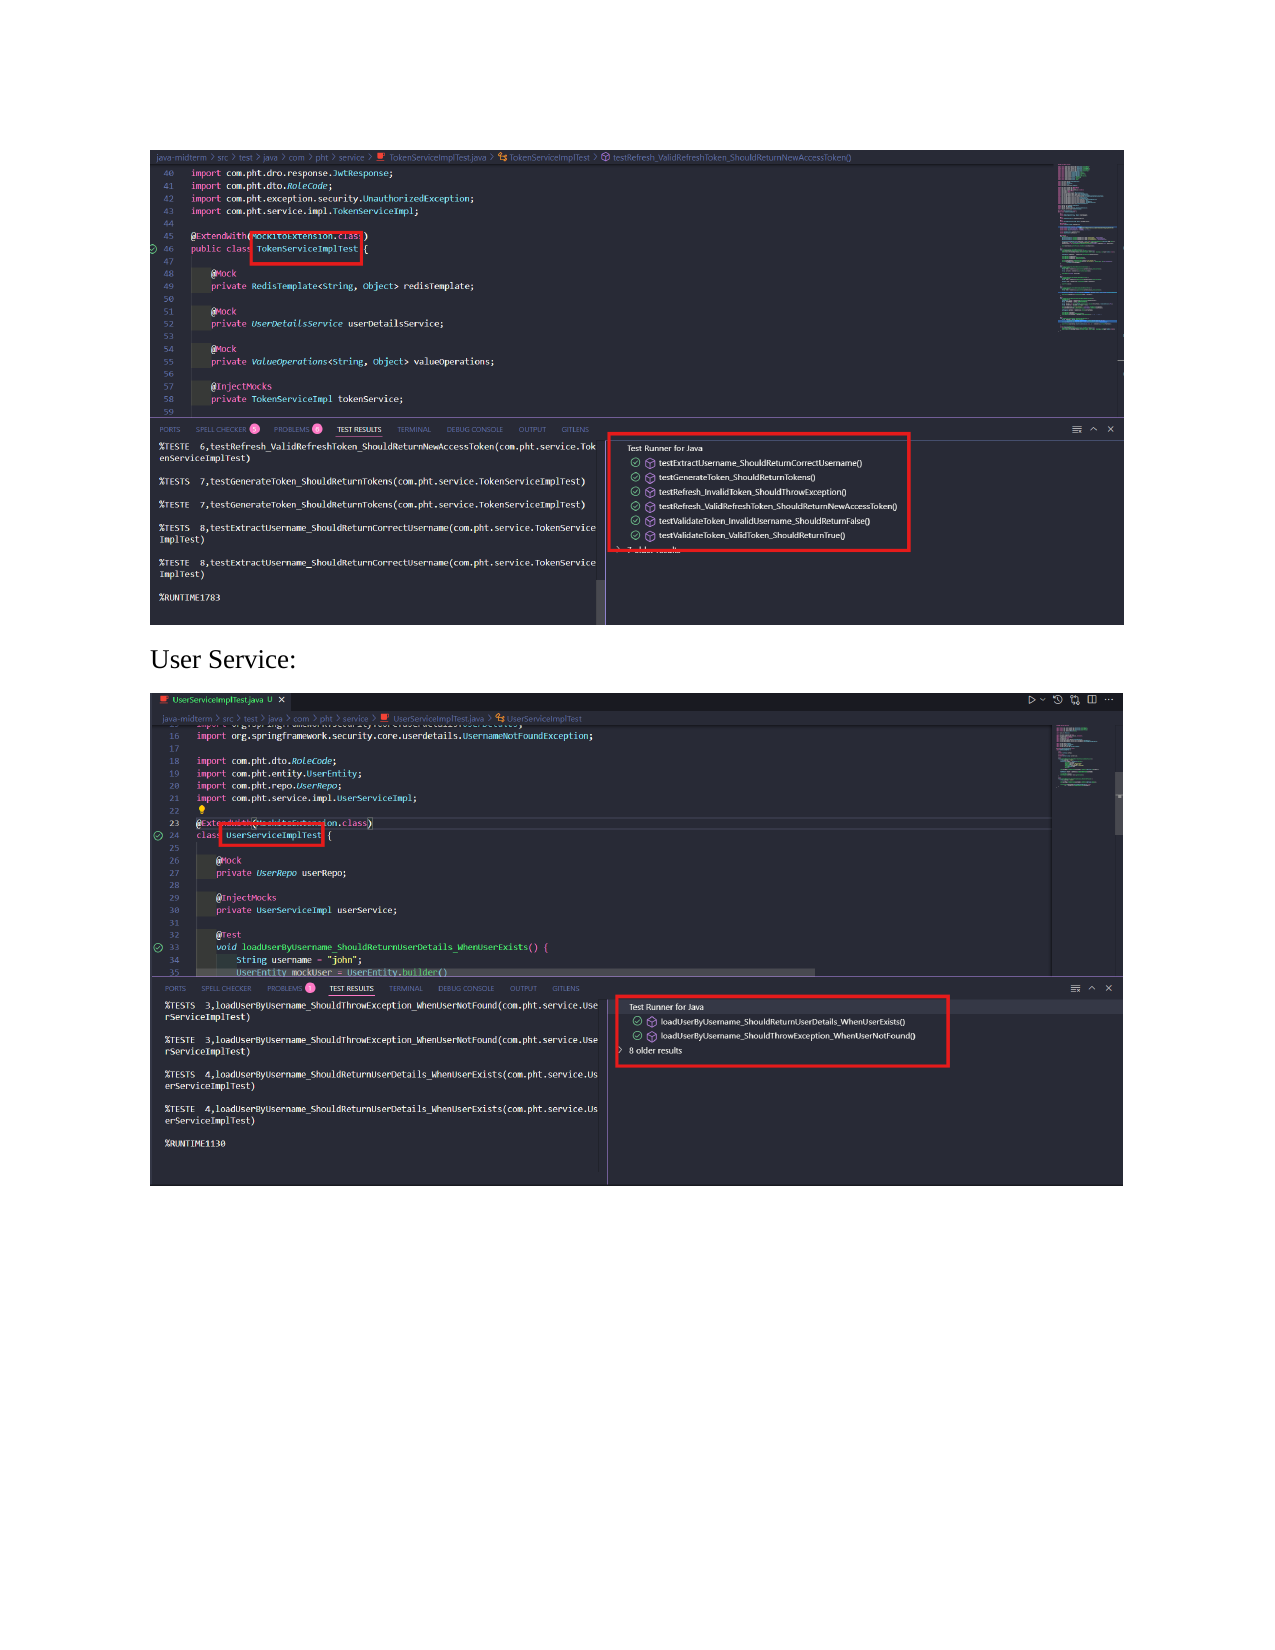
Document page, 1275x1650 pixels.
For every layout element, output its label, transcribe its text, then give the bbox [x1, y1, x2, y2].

picture [150, 693, 1123, 1186]
text User Service: [150, 643, 1125, 675]
picture [150, 150, 1124, 625]
